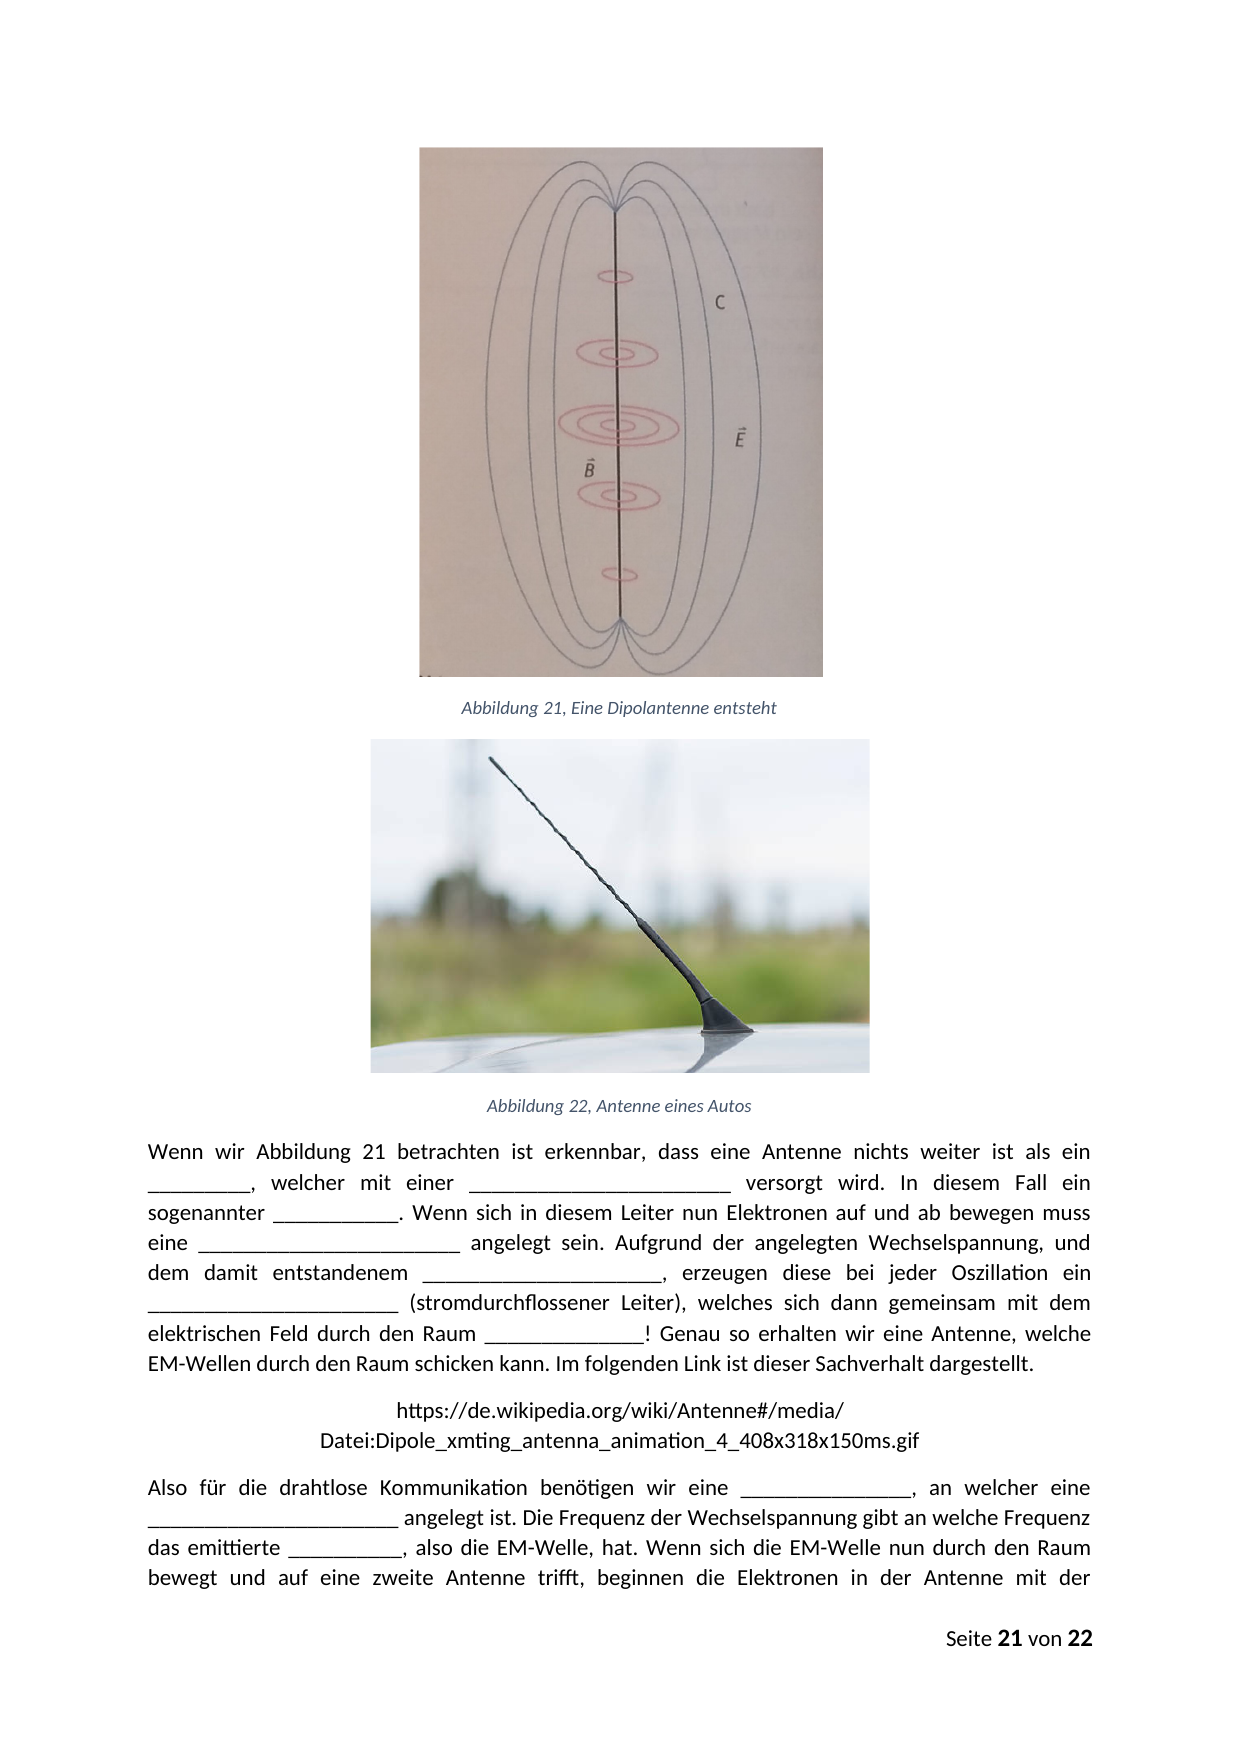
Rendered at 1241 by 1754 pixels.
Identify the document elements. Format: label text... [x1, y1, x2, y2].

picture [370, 739, 870, 1073]
text https://de.wikipedia.org/wiki/Antenne#/media/Datei:Dipole_xmting_antenna_animation_4_408x318x150ms.gif [148, 1396, 1093, 1454]
picture [420, 148, 823, 677]
text Abbildung 21, Eine Dipolantenne entsteht [148, 696, 1093, 719]
text Abbildung 22, Antenne eines Autos [148, 1094, 1093, 1117]
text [148, 1473, 1093, 1592]
text Wenn wir Abbildung 21 betrachten ist erkennbar, dass eine Antenne nichts weiter ist als ein _________, welcher mit einer _______________________ versorgt wird. In diesem Fall ein sogenannter ___________. Wenn sich in diesem Leiter nun Elektronen auf und ab bewegen muss eine _______________________ angelegt sein. Aufgrund der angelegten Wechselspannung, und dem damit entstandenem _____________________, erzeugen diese bei jeder Oszillation ein ______________________ (stromdurchflossener Leiter), welches sich dann gemeinsam mit dem elektrischen Feld durch den Raum ______________! Genau so erhalten wir eine Antenne, welche EM-Wellen durch den Raum schicken kann. Im folgenden Link ist dieser Sachverhalt dargestellt. [148, 1137, 1093, 1377]
